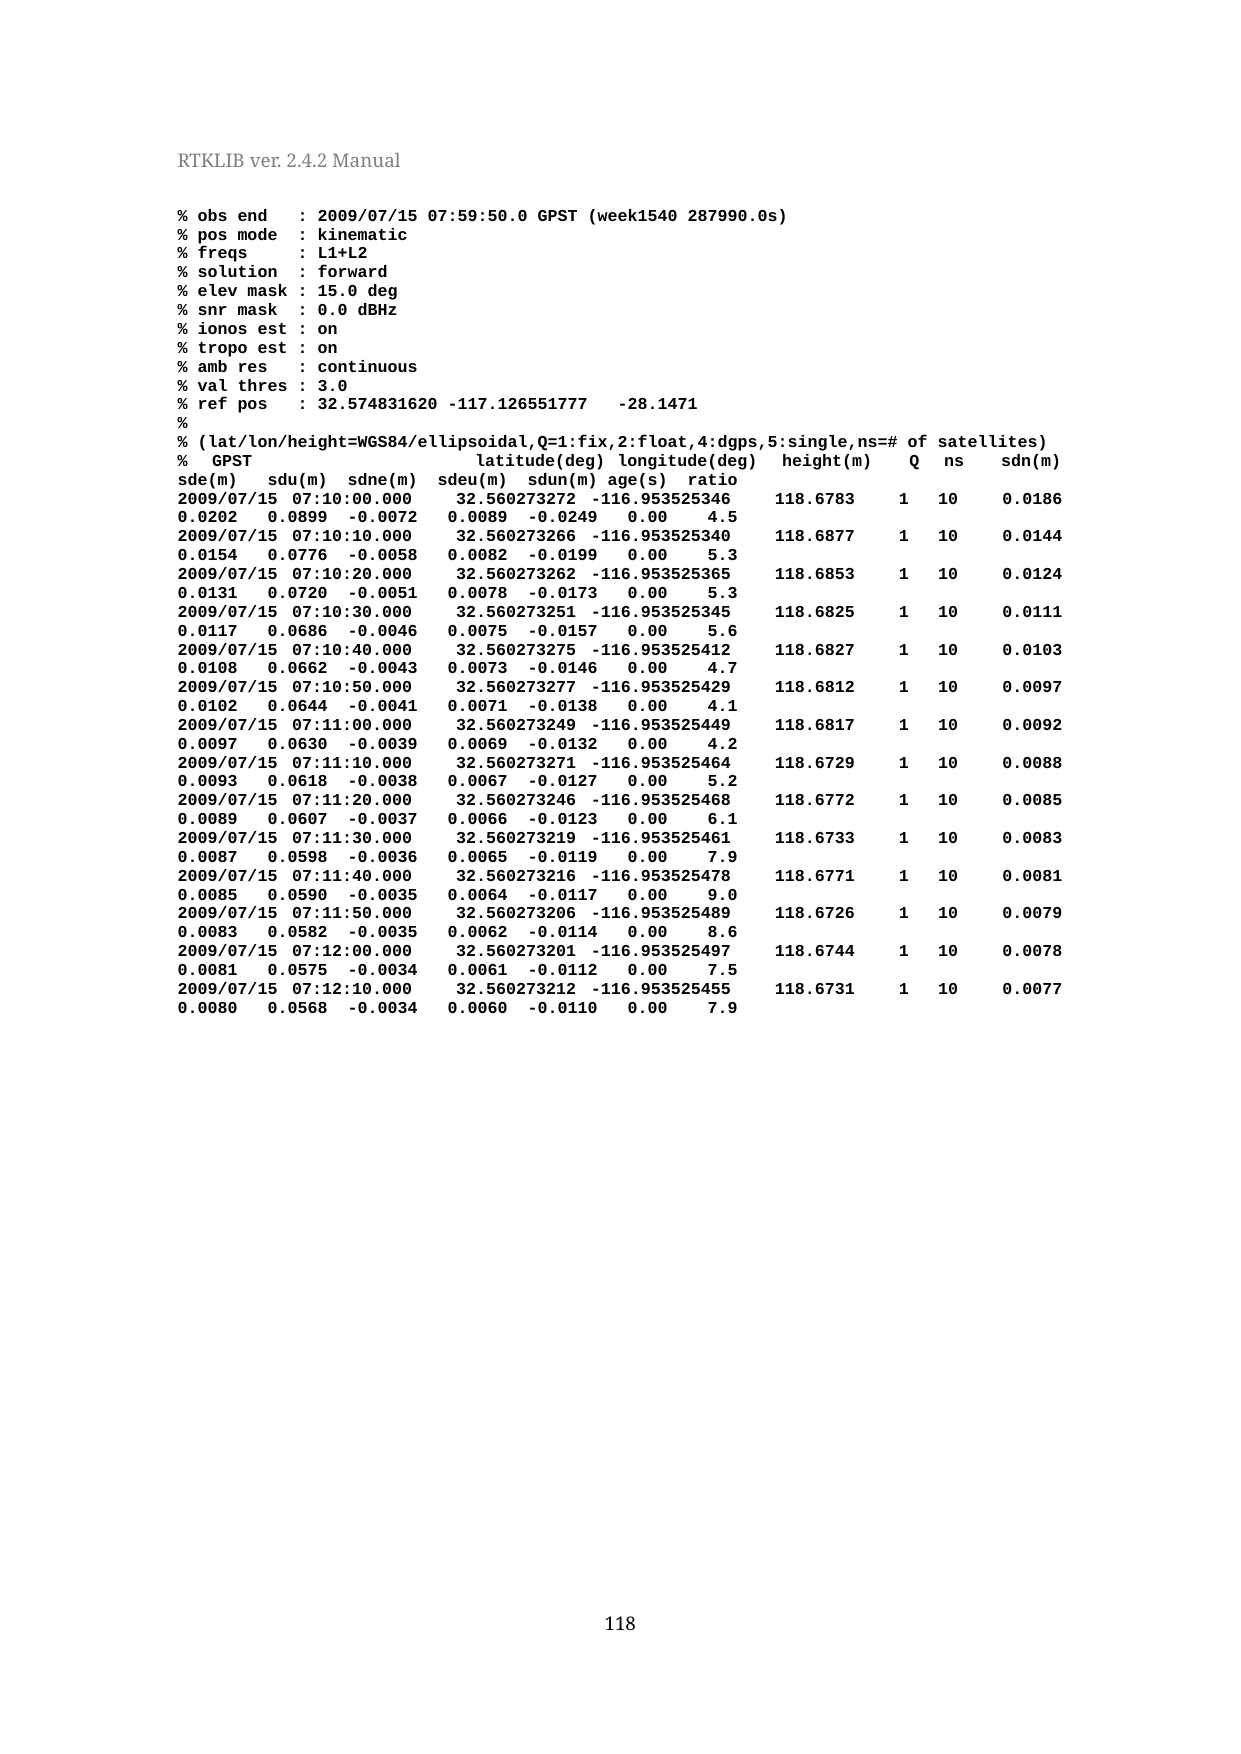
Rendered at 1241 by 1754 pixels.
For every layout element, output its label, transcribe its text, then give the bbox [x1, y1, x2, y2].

text 2009/07/15 07:11:20.000 32.560273246 -116.953525468 118.6772 1 10 0.0085 0.0089 0.0607 -0.0037 0.0066 -0.0123 0.00 6.1 [177, 792, 1063, 829]
text % tropo est : on [177, 339, 1063, 358]
text % val thres : 3.0 [177, 377, 1063, 396]
text 2009/07/15 07:10:10.000 32.560273266 -116.953525340 118.6877 1 10 0.0144 0.0154 0.0776 -0.0058 0.0082 -0.0199 0.00 5.3 [177, 528, 1063, 566]
text 2009/07/15 07:10:30.000 32.560273251 -116.953525345 118.6825 1 10 0.0111 0.0117 0.0686 -0.0046 0.0075 -0.0157 0.00 5.6 [177, 603, 1063, 641]
text 2009/07/15 07:10:50.000 32.560273277 -116.953525429 118.6812 1 10 0.0097 0.0102 0.0644 -0.0041 0.0071 -0.0138 0.00 4.1 [177, 679, 1063, 716]
text % ionos est : on [177, 321, 1063, 339]
text % amb res : continuous [177, 358, 1063, 377]
text 2009/07/15 07:11:00.000 32.560273249 -116.953525449 118.6817 1 10 0.0092 0.0097 0.0630 -0.0039 0.0069 -0.0132 0.00 4.2 [177, 716, 1063, 754]
text 2009/07/15 07:10:40.000 32.560273275 -116.953525412 118.6827 1 10 0.0103 0.0108 0.0662 -0.0043 0.0073 -0.0146 0.00 4.7 [177, 641, 1063, 679]
text % (lat/lon/height=WGS84/ellipsoidal,Q=1:fix,2:float,4:dgps,5:single,ns=# of satellites) [177, 434, 1063, 452]
text 2009/07/15 07:11:40.000 32.560273216 -116.953525478 118.6771 1 10 0.0081 0.0085 0.0590 -0.0035 0.0064 -0.0117 0.00 9.0 [177, 867, 1063, 905]
text 2009/07/15 07:11:30.000 32.560273219 -116.953525461 118.6733 1 10 0.0083 0.0087 0.0598 -0.0036 0.0065 -0.0119 0.00 7.9 [177, 829, 1063, 867]
text 2009/07/15 07:12:10.000 32.560273212 -116.953525455 118.6731 1 10 0.0077 0.0080 0.0568 -0.0034 0.0060 -0.0110 0.00 7.9 [177, 980, 1063, 1018]
text % ref pos : 32.574831620 -117.126551777 -28.1471 [177, 396, 1063, 415]
text % elev mask : 15.0 deg [177, 283, 1063, 302]
text % GPST latitude(deg) longitude(deg) height(m) Q ns sdn(m) sde(m) sdu(m) sdne(m) sdeu(m) sdun(m) age(s) ratio [177, 452, 1063, 490]
text % snr mask : 0.0 dBHz [177, 302, 1063, 321]
text % obs end : 2009/07/15 07:59:50.0 GPST (week1540 287990.0s) [177, 207, 1063, 226]
text % [177, 415, 1063, 434]
text % pos mode : kinematic [177, 226, 1063, 245]
text 2009/07/15 07:12:00.000 32.560273201 -116.953525497 118.6744 1 10 0.0078 0.0081 0.0575 -0.0034 0.0061 -0.0112 0.00 7.5 [177, 943, 1063, 980]
text 2009/07/15 07:11:10.000 32.560273271 -116.953525464 118.6729 1 10 0.0088 0.0093 0.0618 -0.0038 0.0067 -0.0127 0.00 5.2 [177, 754, 1063, 792]
text 2009/07/15 07:10:20.000 32.560273262 -116.953525365 118.6853 1 10 0.0124 0.0131 0.0720 -0.0051 0.0078 -0.0173 0.00 5.3 [177, 566, 1063, 603]
text % freqs : L1+L2 [177, 245, 1063, 264]
text % solution : forward [177, 264, 1063, 283]
text 2009/07/15 07:10:00.000 32.560273272 -116.953525346 118.6783 1 10 0.0186 0.0202 0.0899 -0.0072 0.0089 -0.0249 0.00 4.5 [177, 490, 1063, 528]
text 2009/07/15 07:11:50.000 32.560273206 -116.953525489 118.6726 1 10 0.0079 0.0083 0.0582 -0.0035 0.0062 -0.0114 0.00 8.6 [177, 905, 1063, 943]
